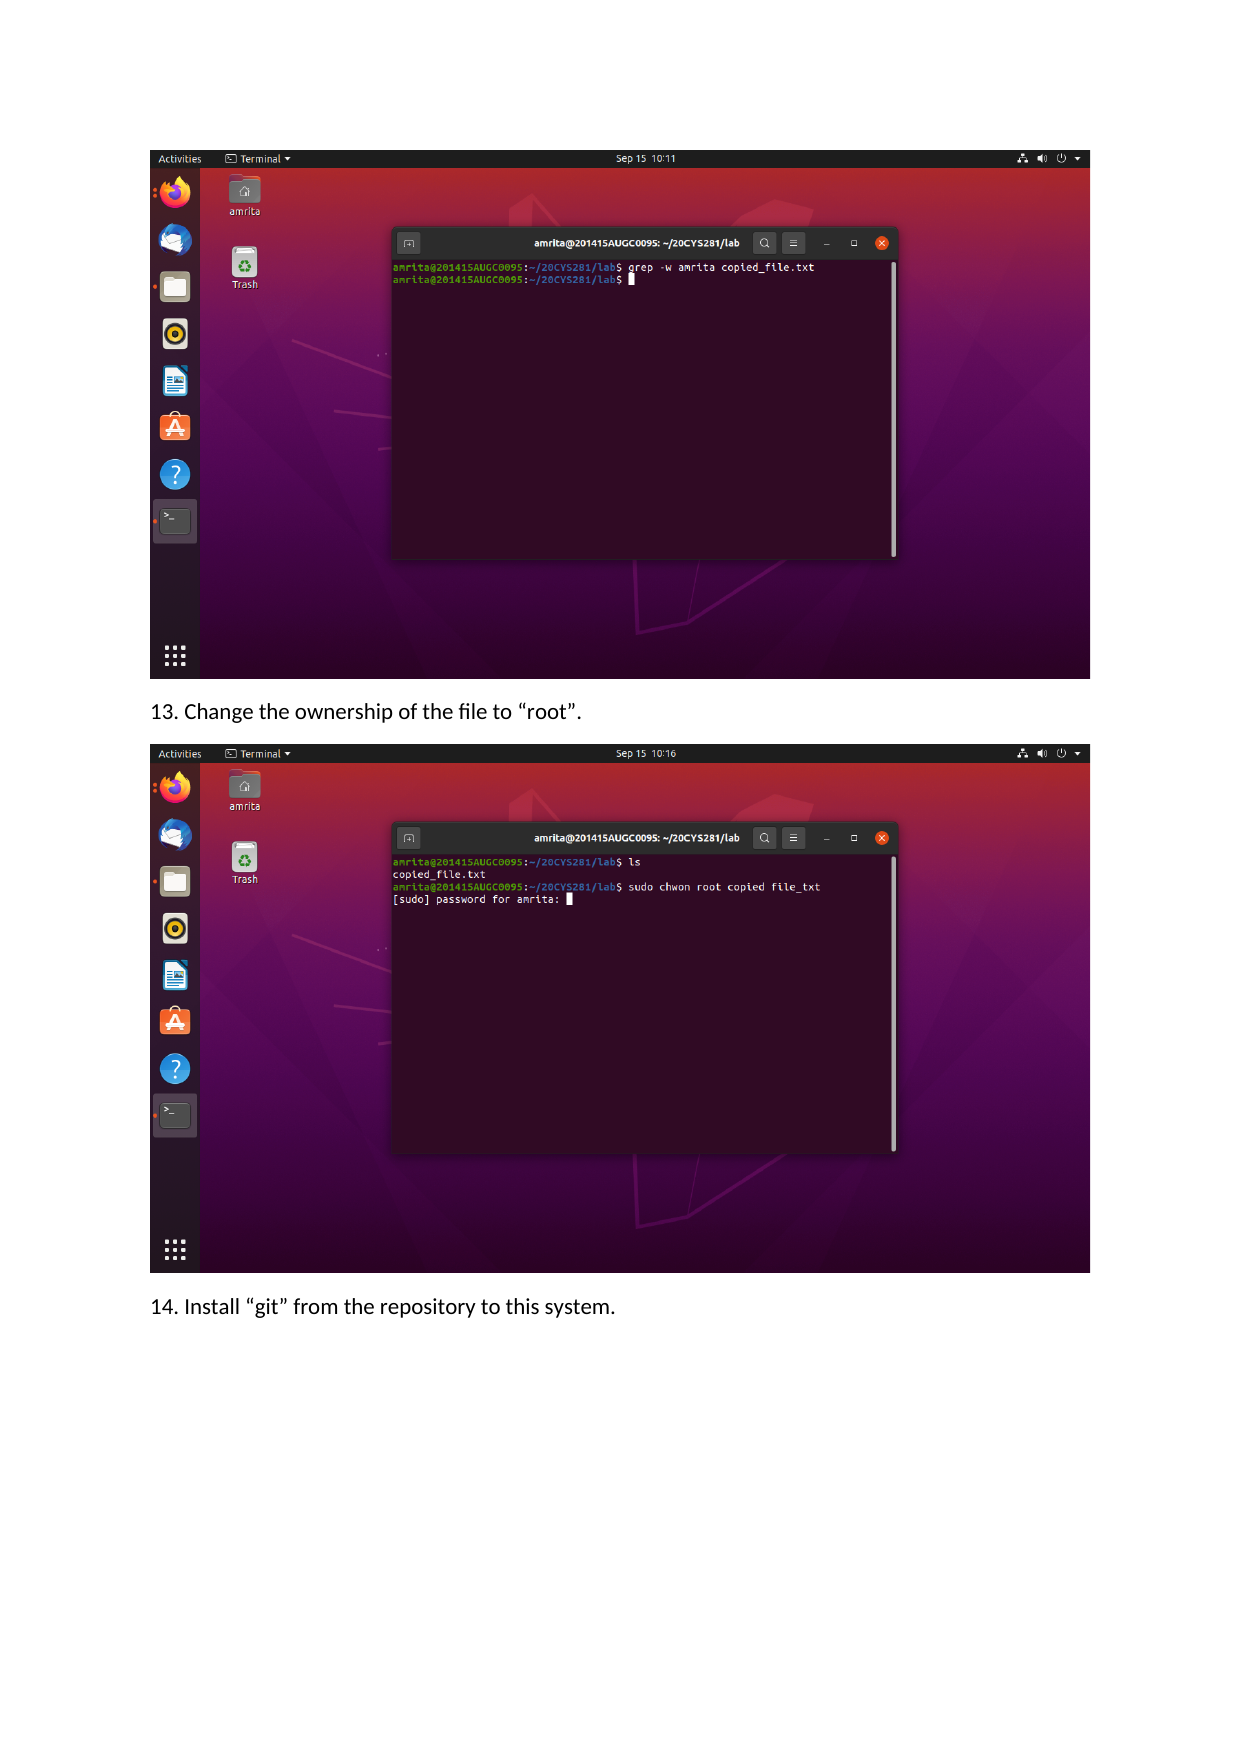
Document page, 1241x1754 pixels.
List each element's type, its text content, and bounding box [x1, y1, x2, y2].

picture [150, 744, 1091, 1273]
text 14. Install “git” from the repository to this system. [150, 1292, 1090, 1320]
picture [150, 150, 1091, 679]
text 13. Change the ownership of the file to “root”. [150, 697, 1090, 726]
